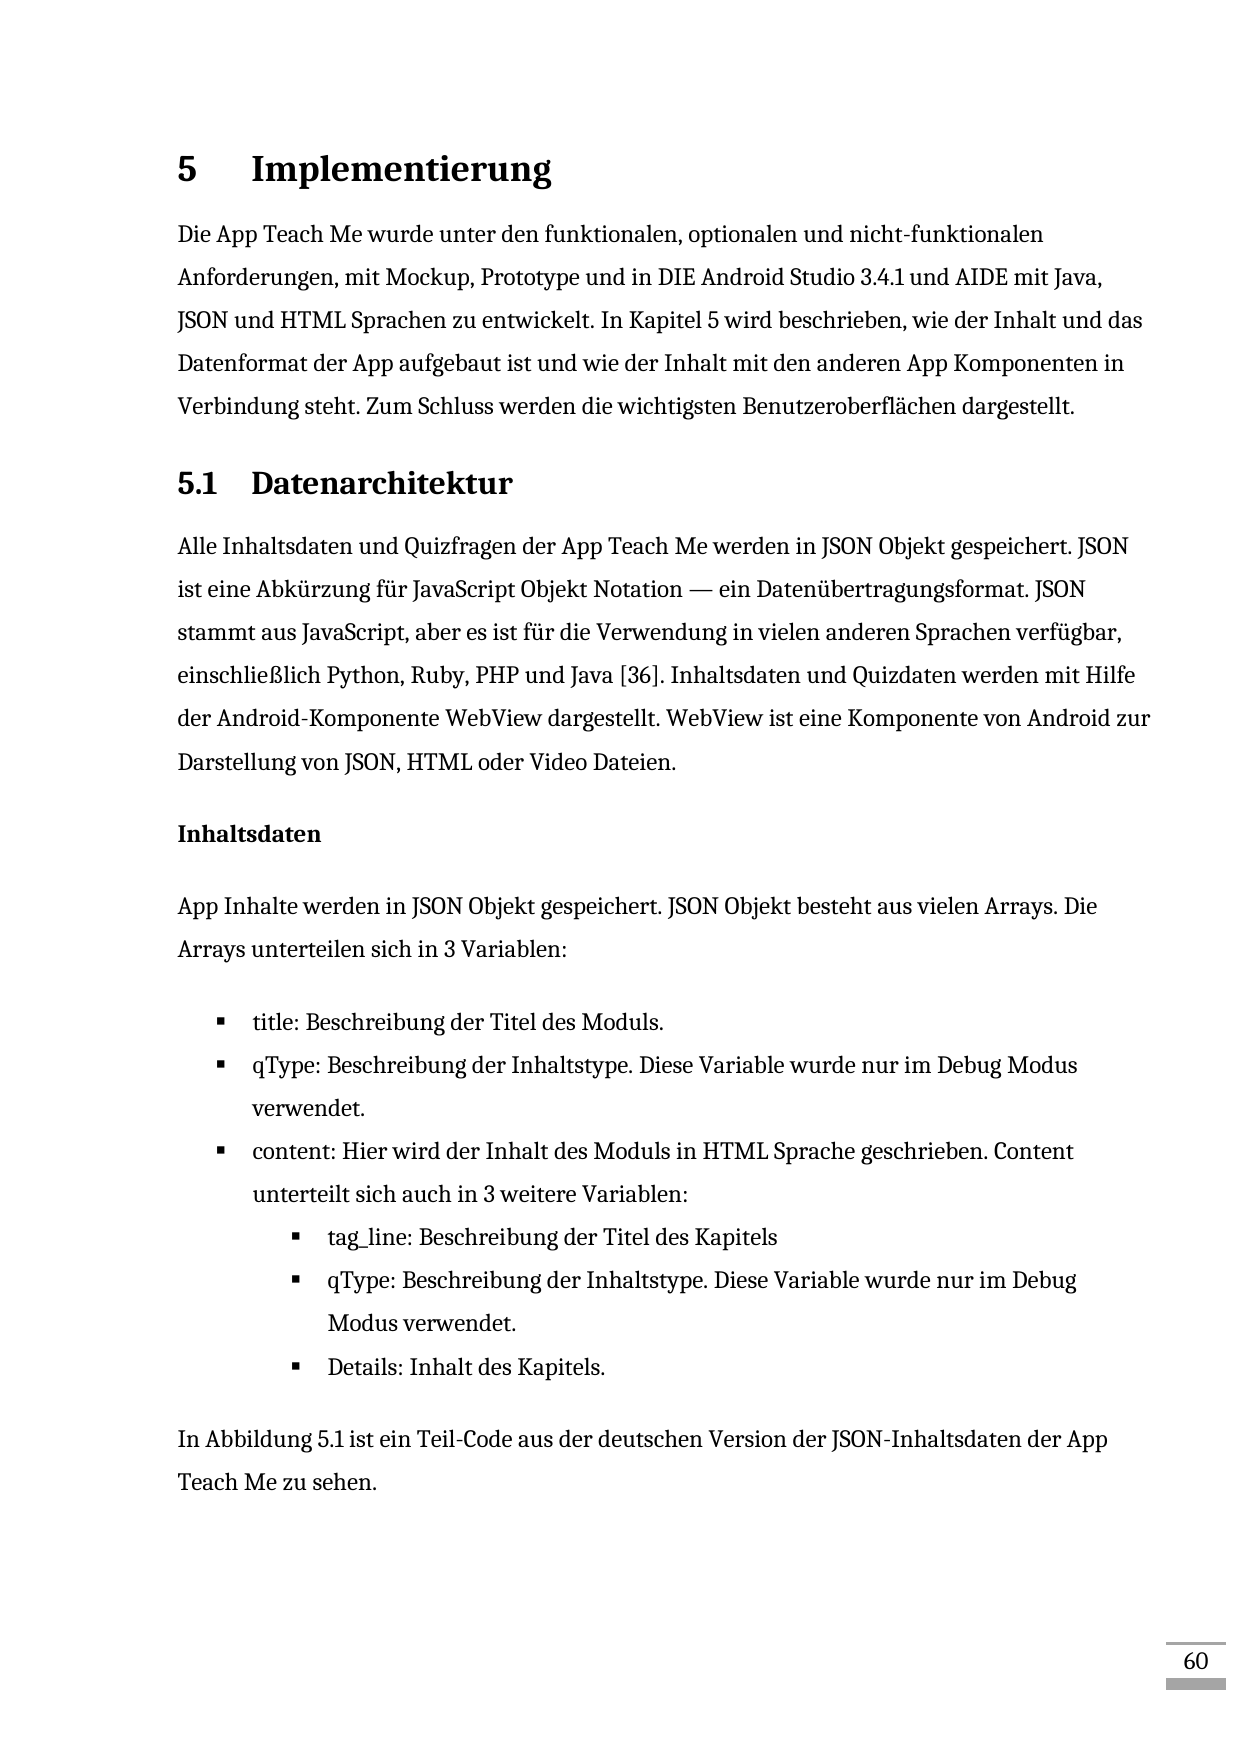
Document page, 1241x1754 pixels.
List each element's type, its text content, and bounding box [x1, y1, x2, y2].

list qType: Beschreibung der Inhaltstype. Diese Variable wurde nur im Debug Modus verwendet. [215, 1051, 1152, 1122]
text Alle Inhaltsdaten und Quizfragen der App Teach Me werden in JSON Objekt gespeichert. JSON ist eine Abkürzung für JavaScript Objekt Notation — ein Datenübertragungsformat. JSON stammt aus JavaScript, aber es ist für die Verwendung in vielen anderen Sprachen verfügbar, einschließlich Python, Ruby, PHP und Java [36]. Inhaltsdaten und Quizdaten werden mit Hilfe der Android-Komponente WebView dargestellt. WebView ist eine Komponente von Android zur Darstellung von JSON, HTML oder Video Dateien. [177, 532, 1152, 776]
list Details: Inhalt des Kapitels. [290, 1352, 1152, 1381]
list content: Hier wird der Inhalt des Moduls in HTML Sprache geschrieben. Content unterteilt sich auch in 3 weitere Variablen: [215, 1137, 1152, 1209]
subtitle Inhaltsdaten [177, 820, 1152, 848]
list qType: Beschreibung der Inhaltstype. Diese Variable wurde nur im Debug Modus verwendet. [290, 1266, 1152, 1338]
text In Abbildung 5.1 ist ein Teil-Code aus der deutschen Version der JSON-Inhaltsdaten der App Teach Me zu sehen. [177, 1425, 1152, 1497]
list title: Beschreibung der Titel des Moduls. [215, 1007, 1152, 1036]
subtitle Implementierung [177, 147, 1152, 190]
text App Inhalte werden in JSON Objekt gespeichert. JSON Objekt besteht aus vielen Arrays. Die Arrays unterteilen sich in 3 Variablen: [177, 892, 1152, 964]
list tag_line: Beschreibung der Titel des Kapitels [290, 1223, 1152, 1252]
subtitle Datenarchitektur [177, 464, 1152, 503]
text Die App Teach Me wurde unter den funktionalen, optionalen und nicht-funktionalen Anforderungen, mit Mockup, Prototype und in DIE Android Studio 3.4.1 und AIDE mit Java, JSON und HTML Sprachen zu entwickelt. In Kapitel 5 wird beschrieben, wie der Inhalt und das Datenformat der App aufgebaut ist und wie der Inhalt mit den anderen App Komponenten in Verbindung steht. Zum Schluss werden die wichtigsten Benutzeroberflächen dargestellt. [177, 219, 1152, 421]
